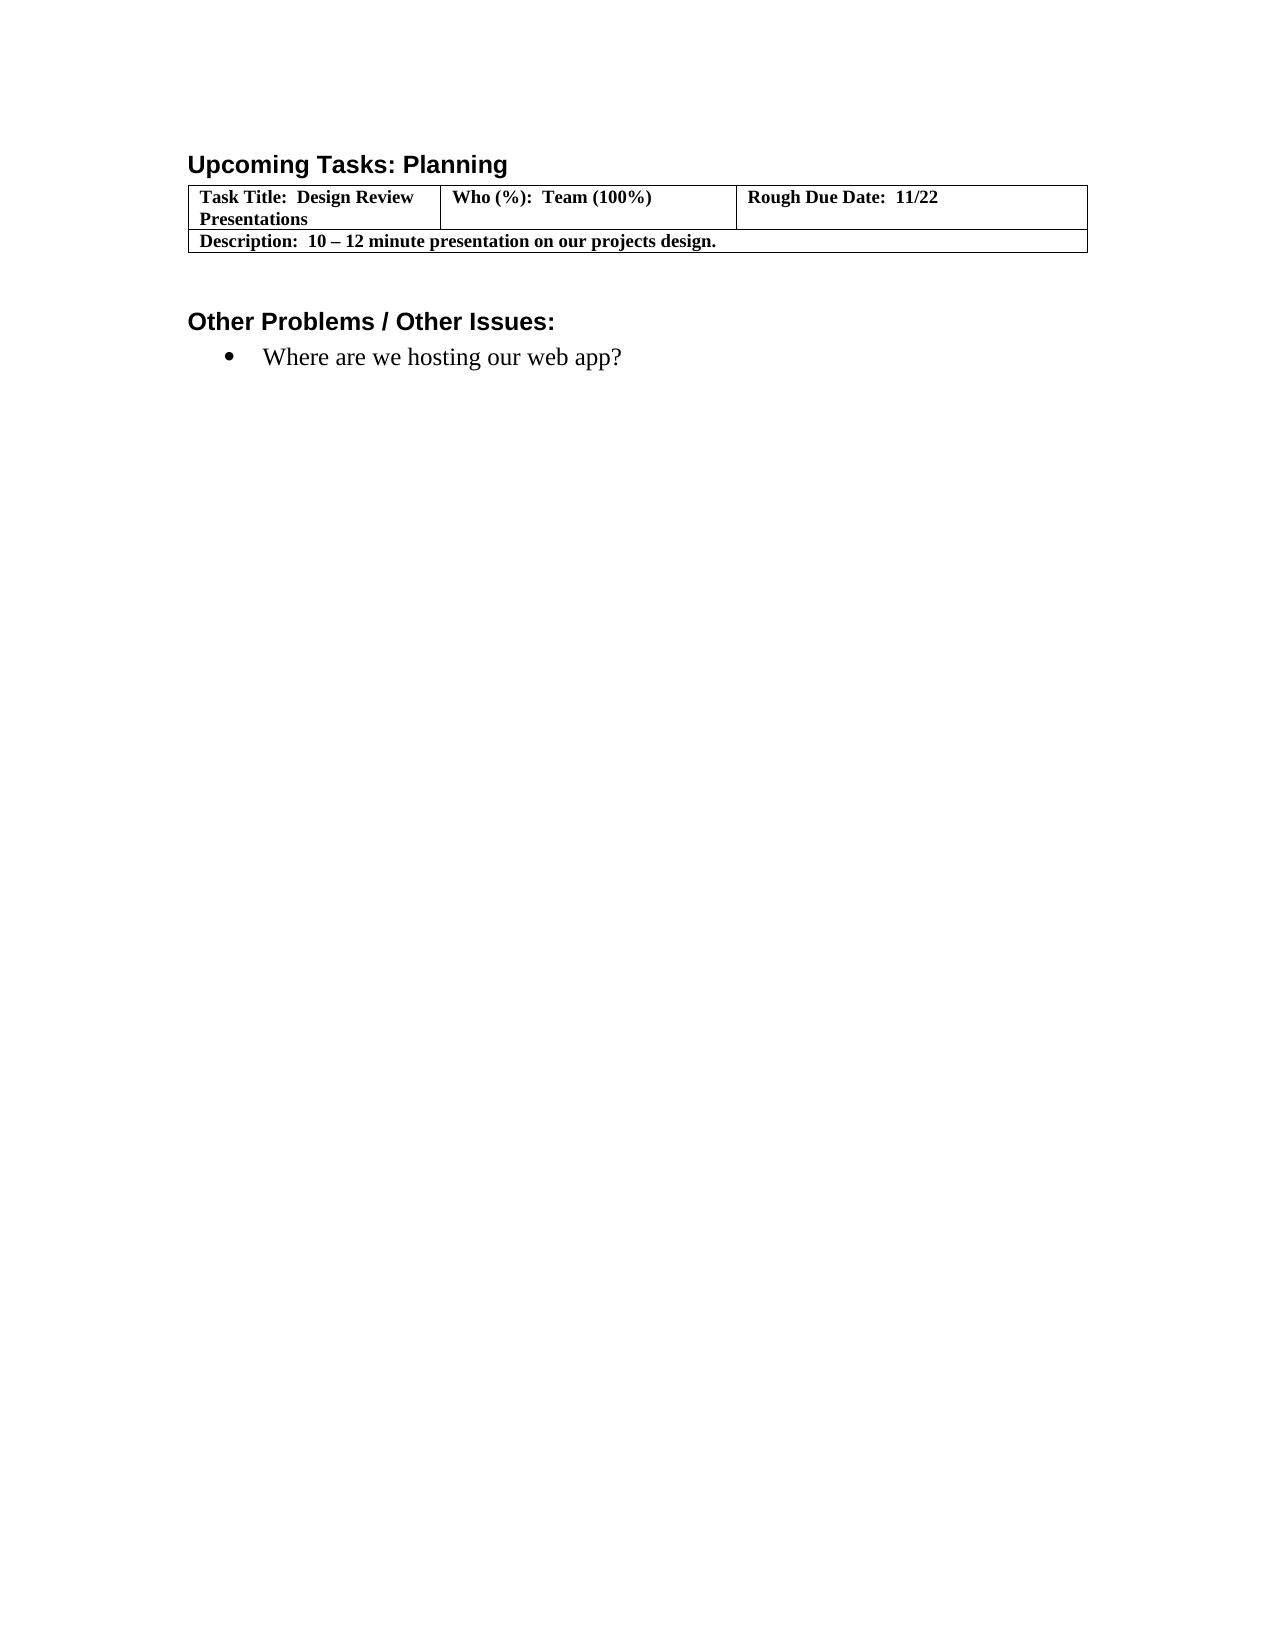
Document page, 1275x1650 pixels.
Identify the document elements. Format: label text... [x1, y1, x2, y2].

table_cell Description: 10 – 12 minute presentation on our projects design. [189, 230, 1087, 252]
table_header Who (%): Team (100%) [441, 186, 736, 229]
subtitle Upcoming Tasks: Planning [187, 150, 1087, 179]
table_header Rough Due Date: 11/22 [737, 186, 1087, 229]
table_header Task Title: Design Review Presentations [189, 186, 440, 229]
list Where are we hosting our web app? [225, 342, 1087, 370]
subtitle Other Problems / Other Issues: [187, 307, 1087, 335]
